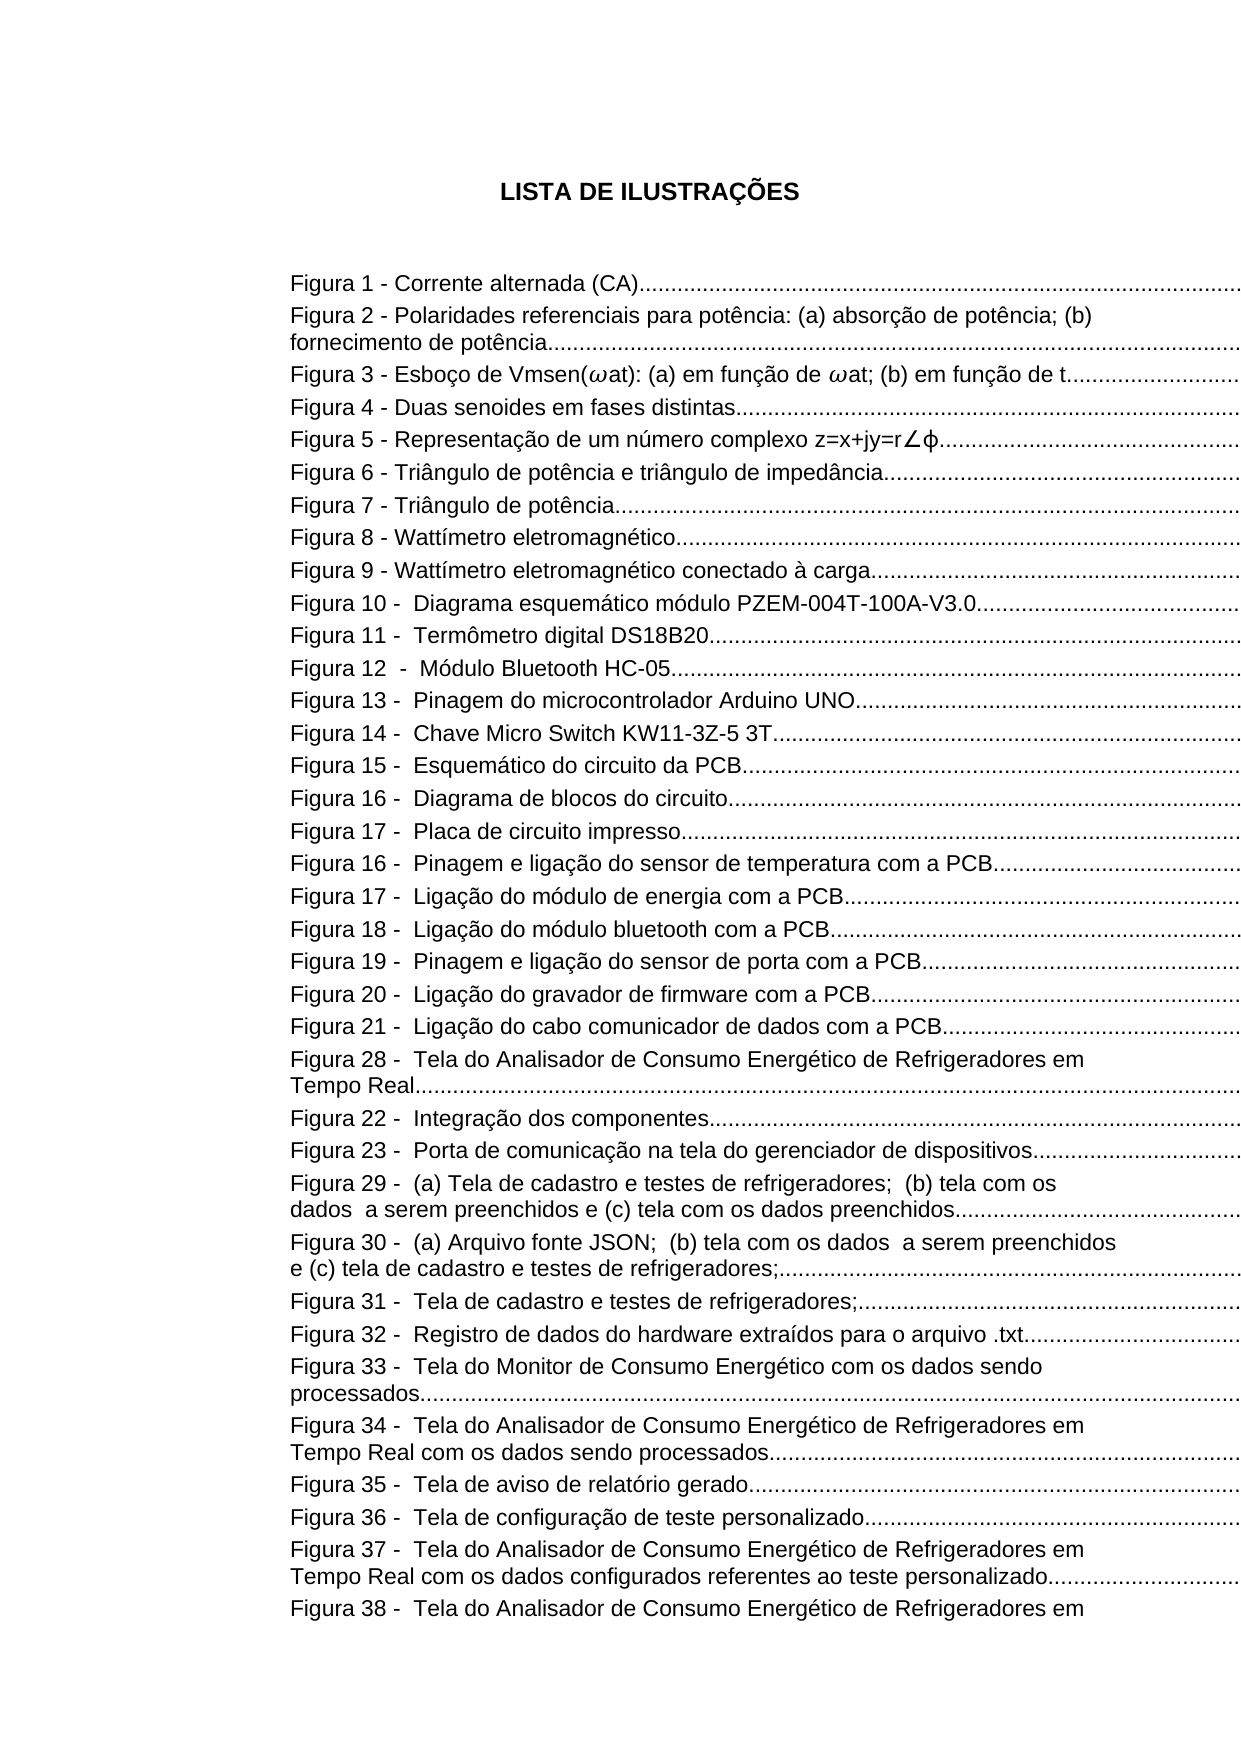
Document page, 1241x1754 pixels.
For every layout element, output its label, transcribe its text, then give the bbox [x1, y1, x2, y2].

text LISTA DE ILUSTRAÇÕES [177, 177, 1122, 206]
